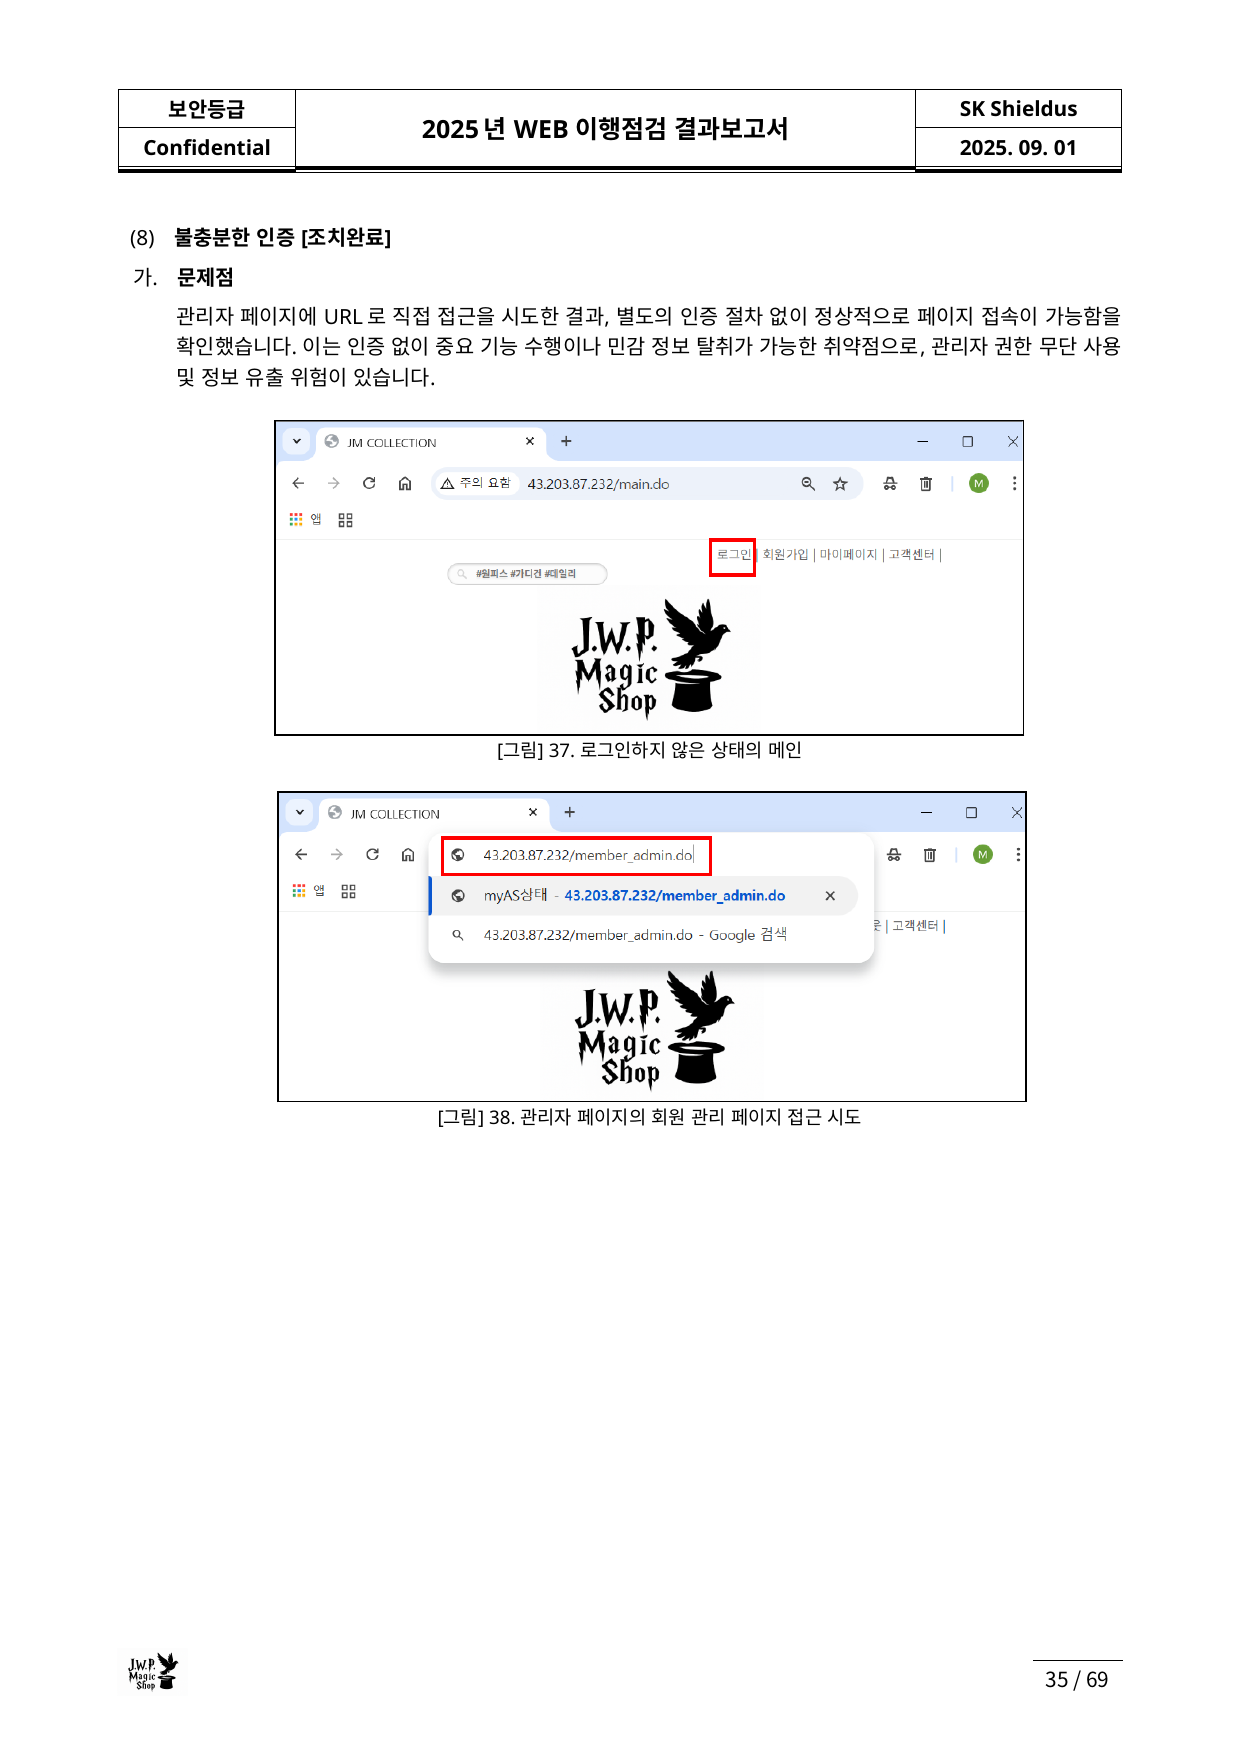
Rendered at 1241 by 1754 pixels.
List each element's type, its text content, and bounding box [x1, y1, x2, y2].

picture [117, 1648, 188, 1696]
text 관리자 페이지에 URL로 직접 접근을 시도한 결과, 별도의 인증 절차 없이 정상적으로 페이지 접속이 가능함을 확인했습니다. 이는 인증 없이 중요 기능 수행이나 민감 정보 탈취가 가능한 취약점으로, 관리자 권한 무단 사용 및 정보 유출 위험이 있습니다. [176, 300, 1122, 391]
title 불충분한 인증 [조치완료] [130, 221, 1122, 252]
title 문제점 [133, 261, 1122, 291]
picture [276, 421, 1023, 734]
picture [279, 793, 1025, 1101]
